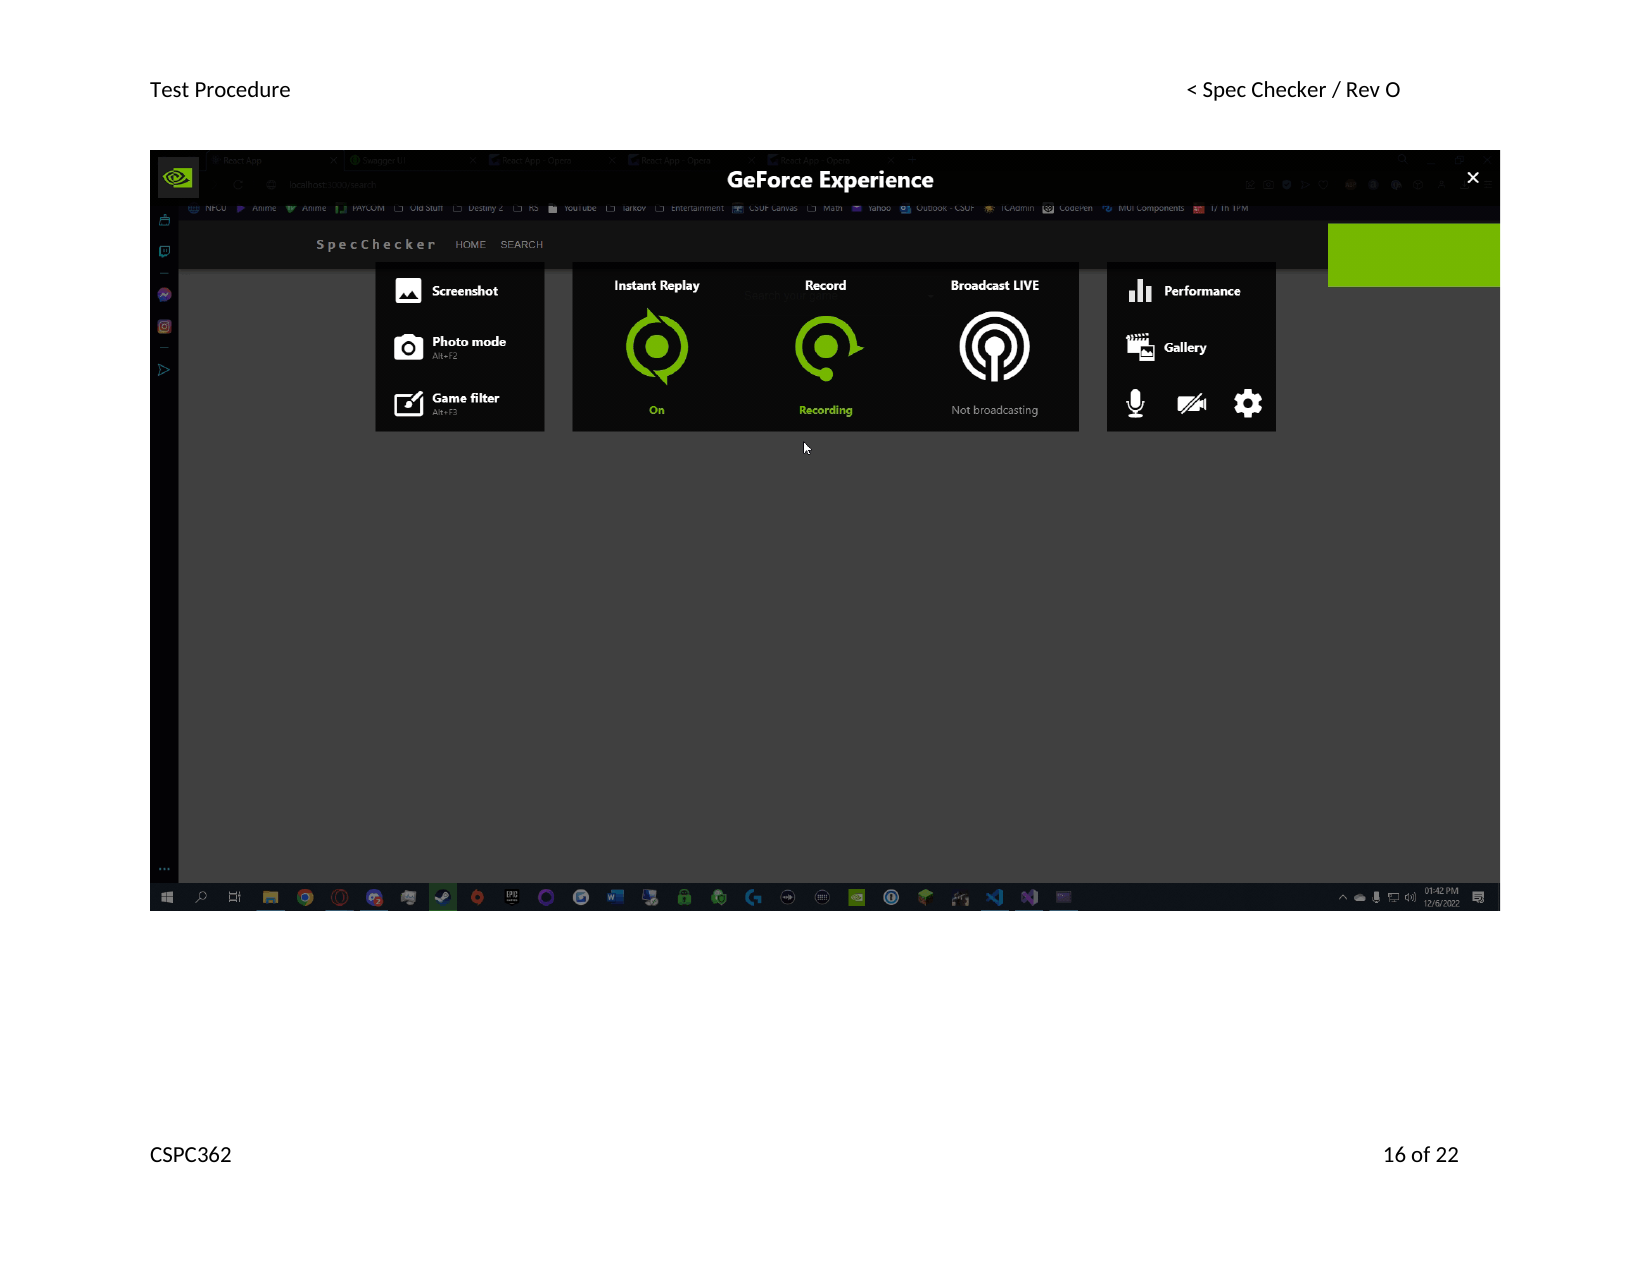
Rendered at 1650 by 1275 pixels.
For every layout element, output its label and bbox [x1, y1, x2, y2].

picture [150, 150, 1500, 911]
